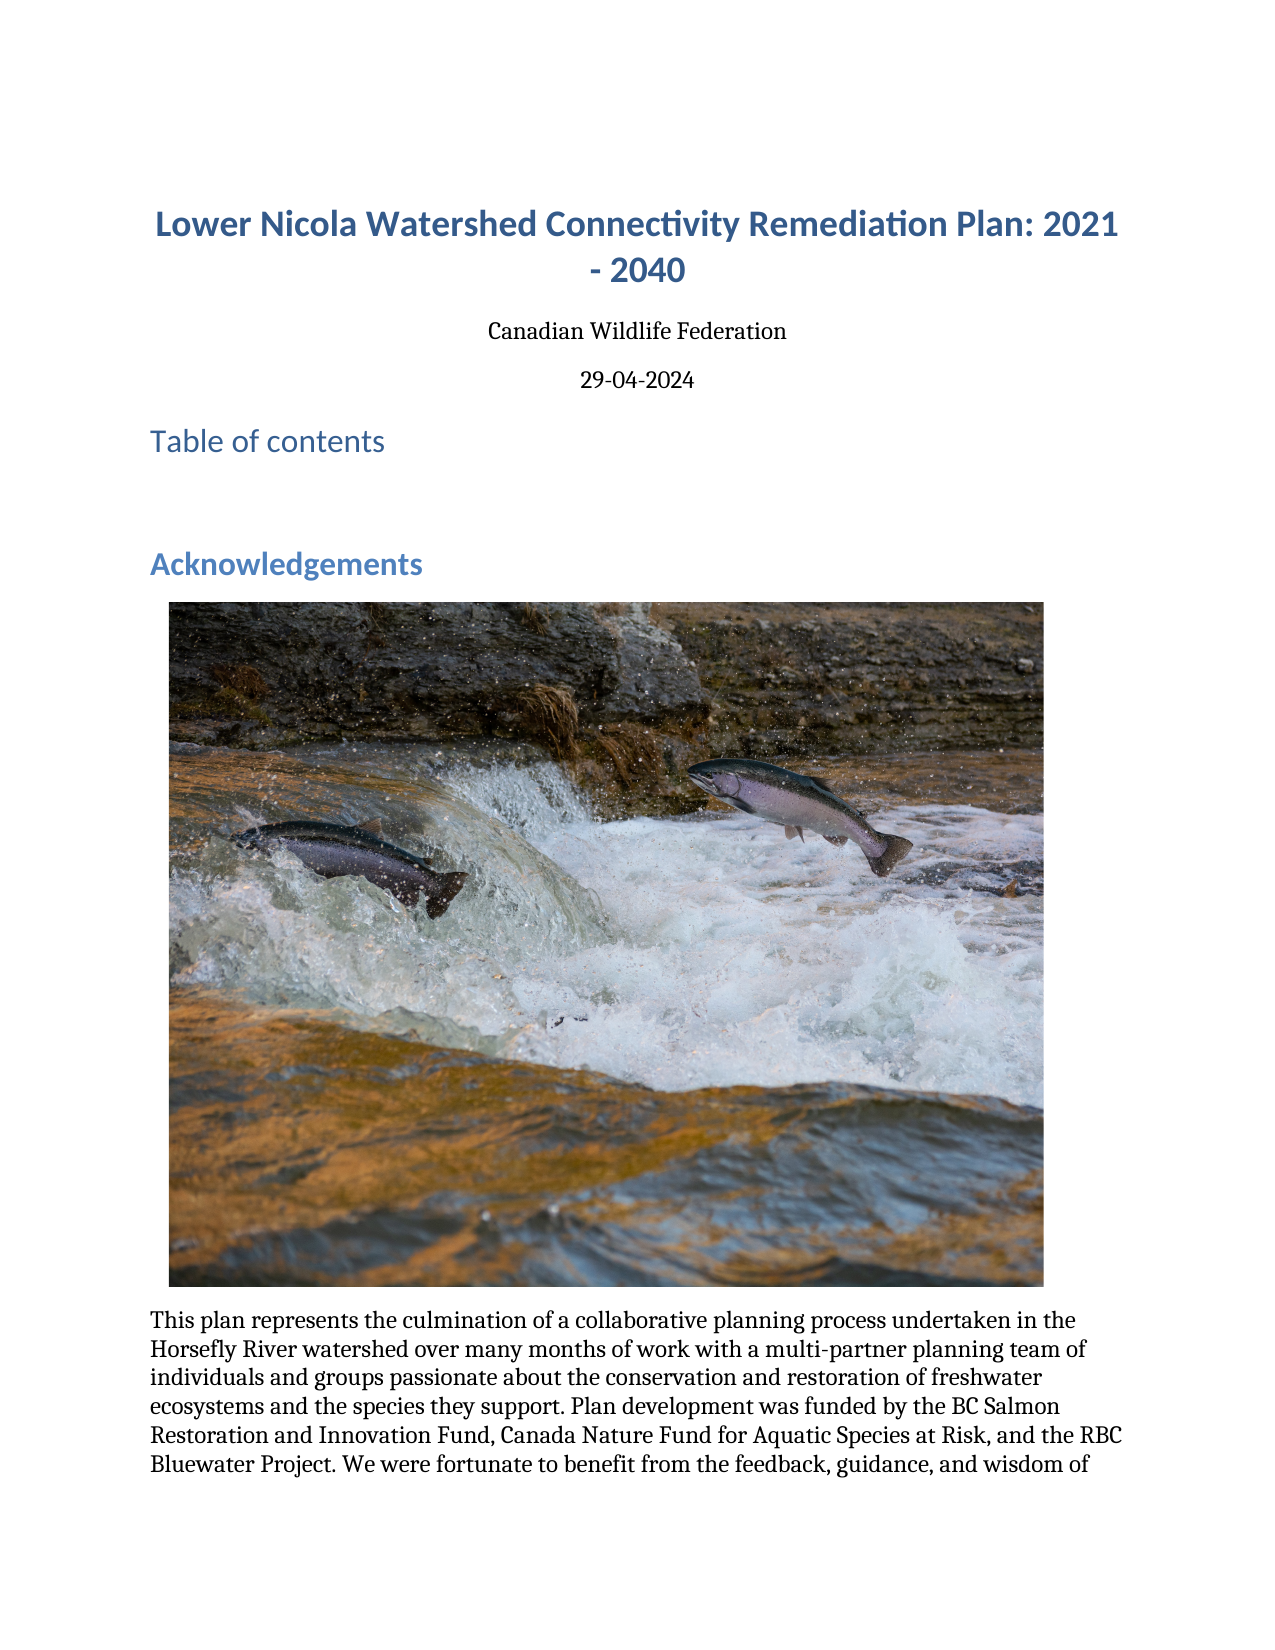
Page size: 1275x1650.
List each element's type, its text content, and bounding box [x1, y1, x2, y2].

text Canadian Wildlife Federation [150, 317, 1125, 345]
title Lower Nicola Watershed Connectivity Remediation Plan: 2021 - 2040 [150, 200, 1125, 292]
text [150, 1306, 1125, 1478]
text 29-04-2024 [150, 366, 1125, 395]
picture [168, 602, 1044, 1287]
subtitle Acknowledgements [150, 543, 1125, 583]
